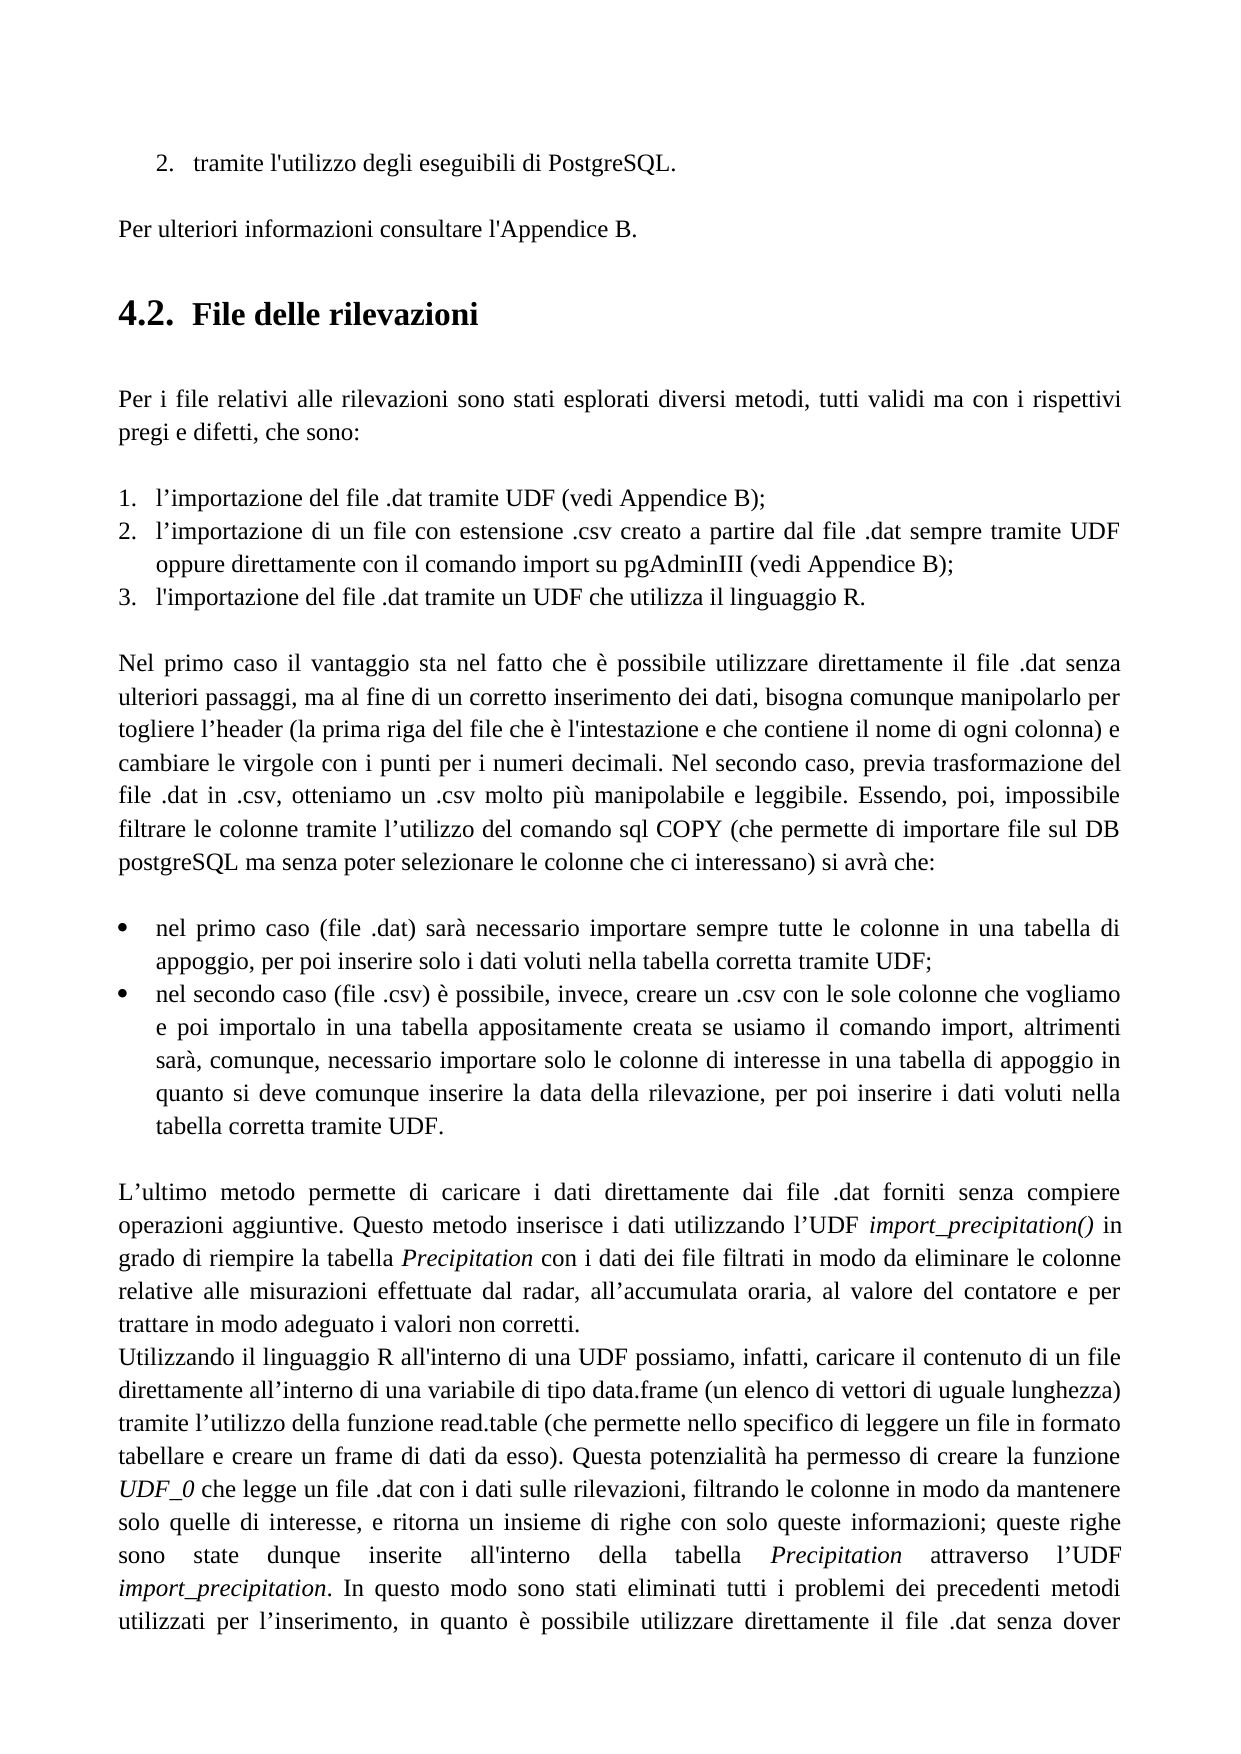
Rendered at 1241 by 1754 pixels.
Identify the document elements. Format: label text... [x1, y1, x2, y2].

list nel primo caso (file .dat) sarà necessario importare sempre tutte le colonne in una tabella di appoggio, per poi inserire solo i dati voluti nella tabella corretta tramite UDF; [118, 913, 1122, 974]
list File delle rilevazioni [118, 291, 1122, 334]
text Per ulteriori informazioni consultare l'Appendice B. [118, 214, 1122, 242]
list tramite l'utilizzo degli eseguibili di PostgreSQL. [156, 148, 1122, 176]
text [118, 1342, 1122, 1635]
text Per i file relativi alle rilevazioni sono stati esplorati diversi metodi, tutti validi ma con i rispettivi pregi e difetti, che sono: [118, 384, 1122, 446]
text Nel primo caso il vantaggio sta nel fatto che è possibile utilizzare direttamente il file .dat senza ulteriori passaggi, ma al fine di un corretto inserimento dei dati, bisogna comunque manipolarlo per togliere l’header (la prima riga del file che è l'intestazione e che contiene il nome di ogni colonna) e cambiare le virgole con i punti per i numeri decimali. Nel secondo caso, previa trasformazione del file .dat in .csv, otteniamo un .csv molto più manipolabile e leggibile. Essendo, poi, impossibile filtrare le colonne tramite l’utilizzo del comando sql COPY (che permette di importare file sul DB postgreSQL ma senza poter selezionare le colonne che ci interessano) si avrà che: [118, 648, 1122, 875]
text L’ultimo metodo permette di caricare i dati direttamente dai file .dat forniti senza compiere operazioni aggiuntive. Questo metodo inserisce i dati utilizzando l’UDF import_precipitation() in grado di riempire la tabella Precipitation con i dati dei file filtrati in modo da eliminare le colonne relative alle misurazioni effettuate dal radar, all’accumulata oraria, al valore del contatore e per trattare in modo adeguato i valori non corretti. [118, 1177, 1122, 1338]
list l’importazione di un file con estensione .csv creato a partire dal file .dat sempre tramite UDF oppure direttamente con il comando import su pgAdminIII (vedi Appendice B); [118, 516, 1122, 578]
list l’importazione del file .dat tramite UDF (vedi Appendice B); [118, 483, 1122, 512]
list nel secondo caso (file .csv) è possibile, invece, creare un .csv con le sole colonne che vogliamo e poi importalo in una tabella appositamente creata se usiamo il comando import, altrimenti sarà, comunque, necessario importare solo le colonne di interesse in una tabella di appoggio in quanto si deve comunque inserire la data della rilevazione, per poi inserire i dati voluti nella tabella corretta tramite UDF. [118, 979, 1122, 1139]
list l'importazione del file .dat tramite un UDF che utilizza il linguaggio R. [118, 582, 1122, 611]
